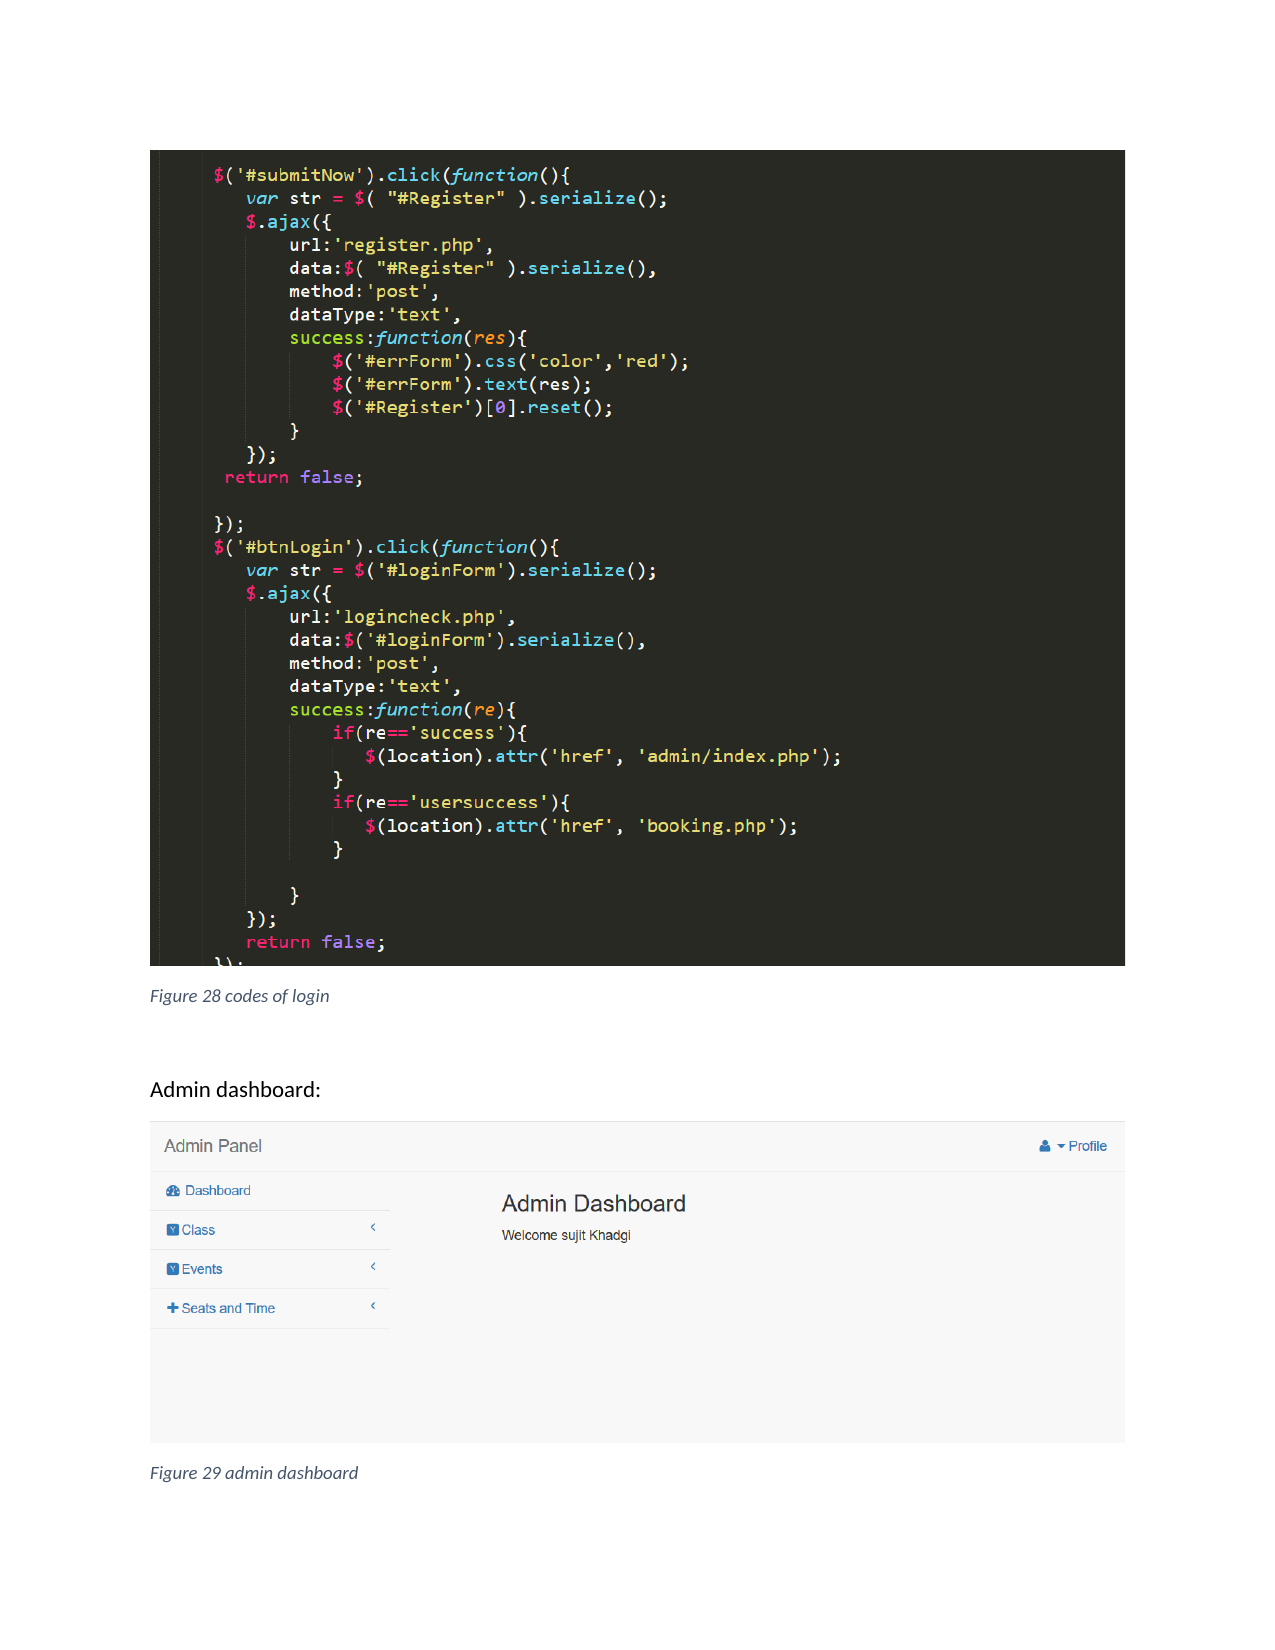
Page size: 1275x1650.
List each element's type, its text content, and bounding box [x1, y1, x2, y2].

picture [150, 150, 1125, 966]
picture [150, 1121, 1125, 1443]
text Admin dashboard: [150, 1075, 1125, 1103]
text Figure 29 admin dashboard [150, 1461, 1125, 1484]
text Figure 28 codes of login [150, 984, 1125, 1007]
